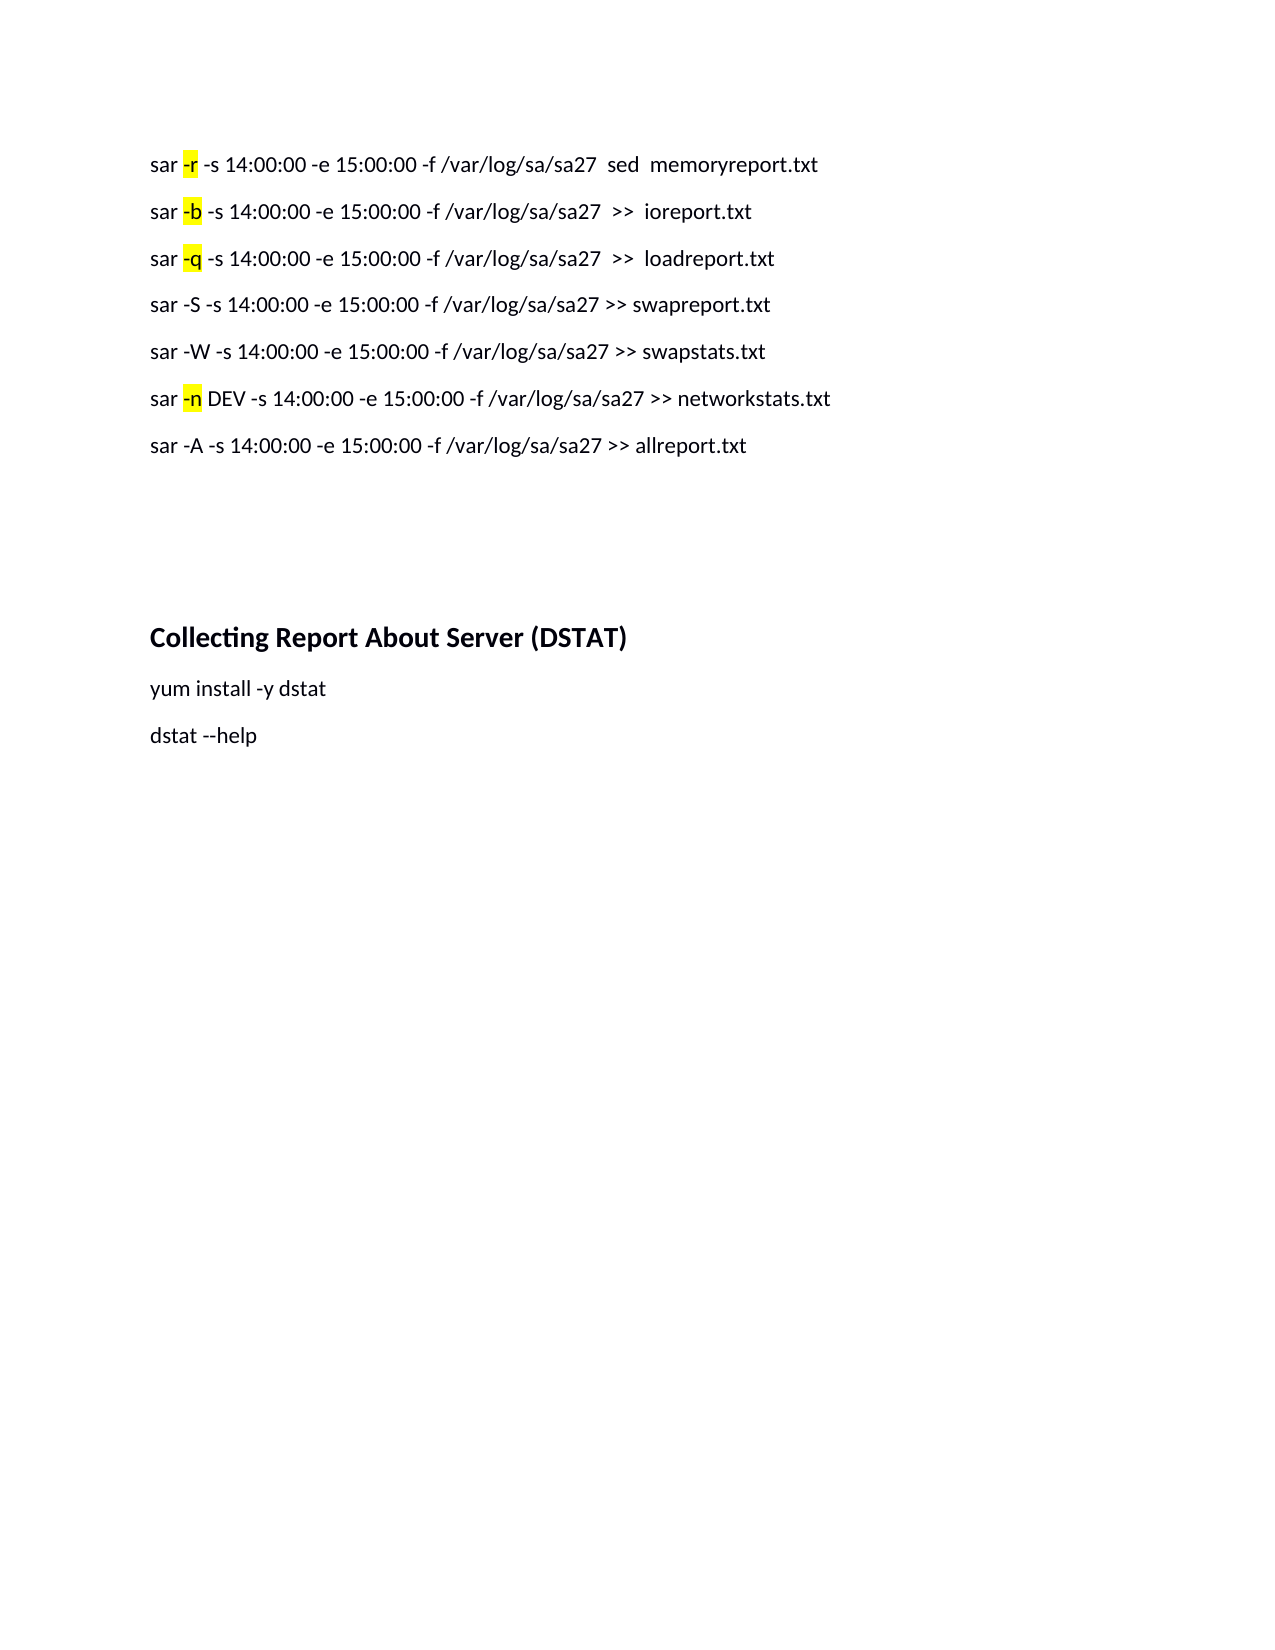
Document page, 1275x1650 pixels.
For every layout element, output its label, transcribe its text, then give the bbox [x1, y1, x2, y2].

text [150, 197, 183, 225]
text sar -r -s 14:00:00 -e 15:00:00 -f /var/log/sa/sa27 sed memoryreport.txt [198, 150, 1125, 178]
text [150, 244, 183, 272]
text sar -n DEV -s 14:00:00 -e 15:00:00 -f /var/log/sa/sa27 >> networkstats.txt [202, 384, 1125, 412]
text sar -S -s 14:00:00 -e 15:00:00 -f /var/log/sa/sa27 >> swapreport.txt [150, 291, 1125, 319]
text dstat --help [150, 721, 1125, 749]
text Collecting Report About Server (DSTAT) [150, 619, 1125, 654]
text yum install -y dstat [150, 674, 1125, 702]
text sar -q -s 14:00:00 -e 15:00:00 -f /var/log/sa/sa27 >> loadreport.txt [202, 244, 1125, 272]
text sar -W -s 14:00:00 -e 15:00:00 -f /var/log/sa/sa27 >> swapstats.txt [150, 337, 1125, 366]
text sar -b -s 14:00:00 -e 15:00:00 -f /var/log/sa/sa27 >> ioreport.txt [202, 197, 1125, 225]
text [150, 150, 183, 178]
text sar -A -s 14:00:00 -e 15:00:00 -f /var/log/sa/sa27 >> allreport.txt [150, 431, 1125, 459]
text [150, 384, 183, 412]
